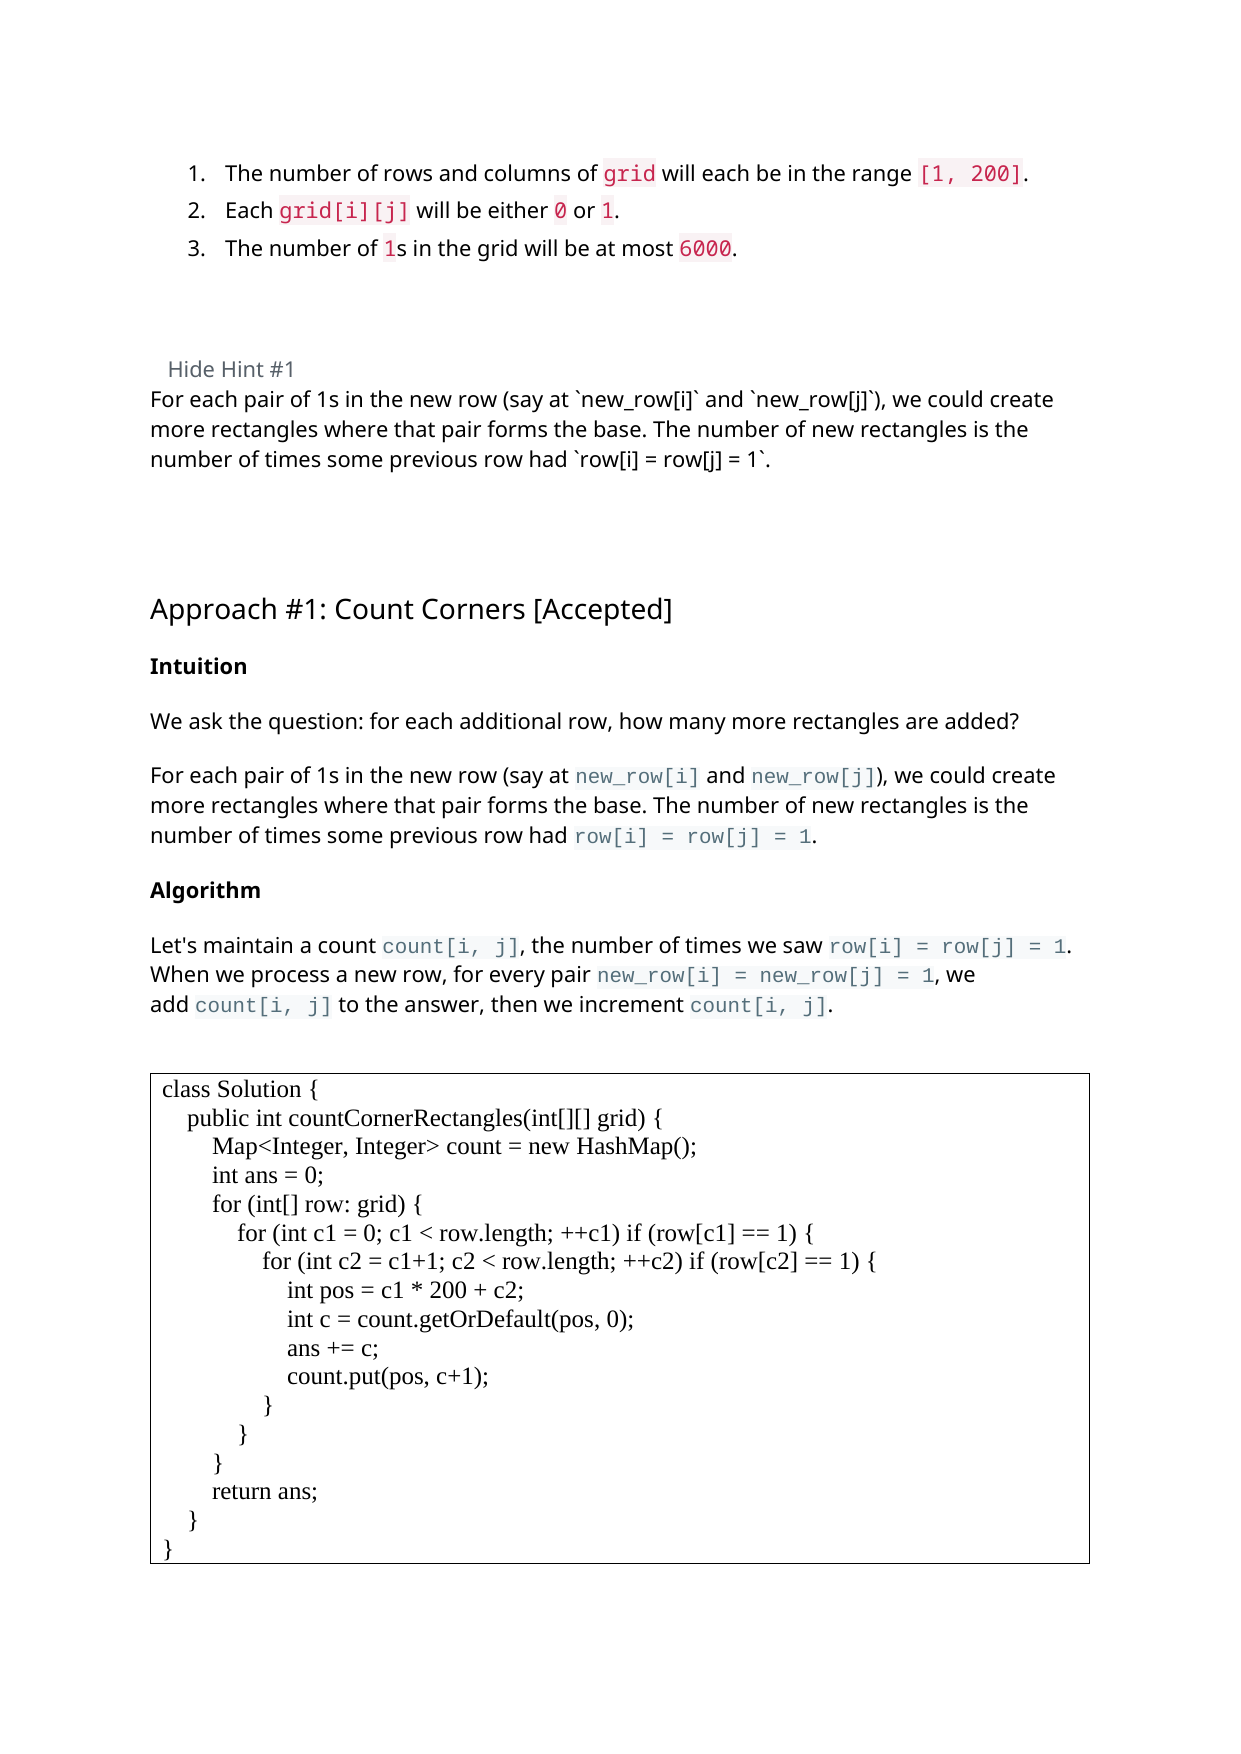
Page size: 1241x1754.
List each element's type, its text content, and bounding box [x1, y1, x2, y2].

text Intuition [150, 651, 1090, 681]
text For each pair of 1s in the new row (say at `new_row[i]` and `new_row[j]`), we could create more rectangles where that pair forms the base. The number of new rectangles is the number of times some previous row had `row[i] = row[j] = 1`. [150, 384, 1090, 473]
text Hide Hint #1 [150, 354, 1090, 384]
list Each grid[i][j] will be either 0 or 1. [187, 187, 1090, 225]
text Let's maintain a count count[i, j], the number of times we saw row[i] = row[j] = 1. When we process a new row, for every pair new_row[i] = new_row[j] = 1, we add count[i, j] to the answer, then we increment count[i, j]. [150, 930, 1090, 1019]
table_header class Solution { public int countCornerRectangles(int[][] grid) { Map<Integer, Integer> count = new HashMap(); int ans = 0; for (int[] row: grid) { for (int c1 = 0; c1 < row.length; ++c1) if (row[c1] == 1) { for (int c2 = c1+1; c2 < row.length; ++c2) if (row[c2] == 1) { int pos = c1 * 200 + c2; int c = count.getOrDefault(pos, 0); ans += c; count.put(pos, c+1); } } } return ans; } } [151, 1074, 1089, 1563]
list The number of 1s in the grid will be at most 6000. [187, 225, 1090, 262]
text We ask the question: for each additional row, how many more rectangles are added? [150, 706, 1090, 736]
list The number of rows and columns of grid will each be in the range [1, 200]. [187, 150, 1090, 187]
text Algorithm [150, 875, 1090, 905]
subtitle Approach #1: Count Corners [Accepted] [150, 589, 1090, 627]
text For each pair of 1s in the new row (say at new_row[i] and new_row[j]), we could create more rectangles where that pair forms the base. The number of new rectangles is the number of times some previous row had row[i] = row[j] = 1. [150, 761, 1090, 850]
